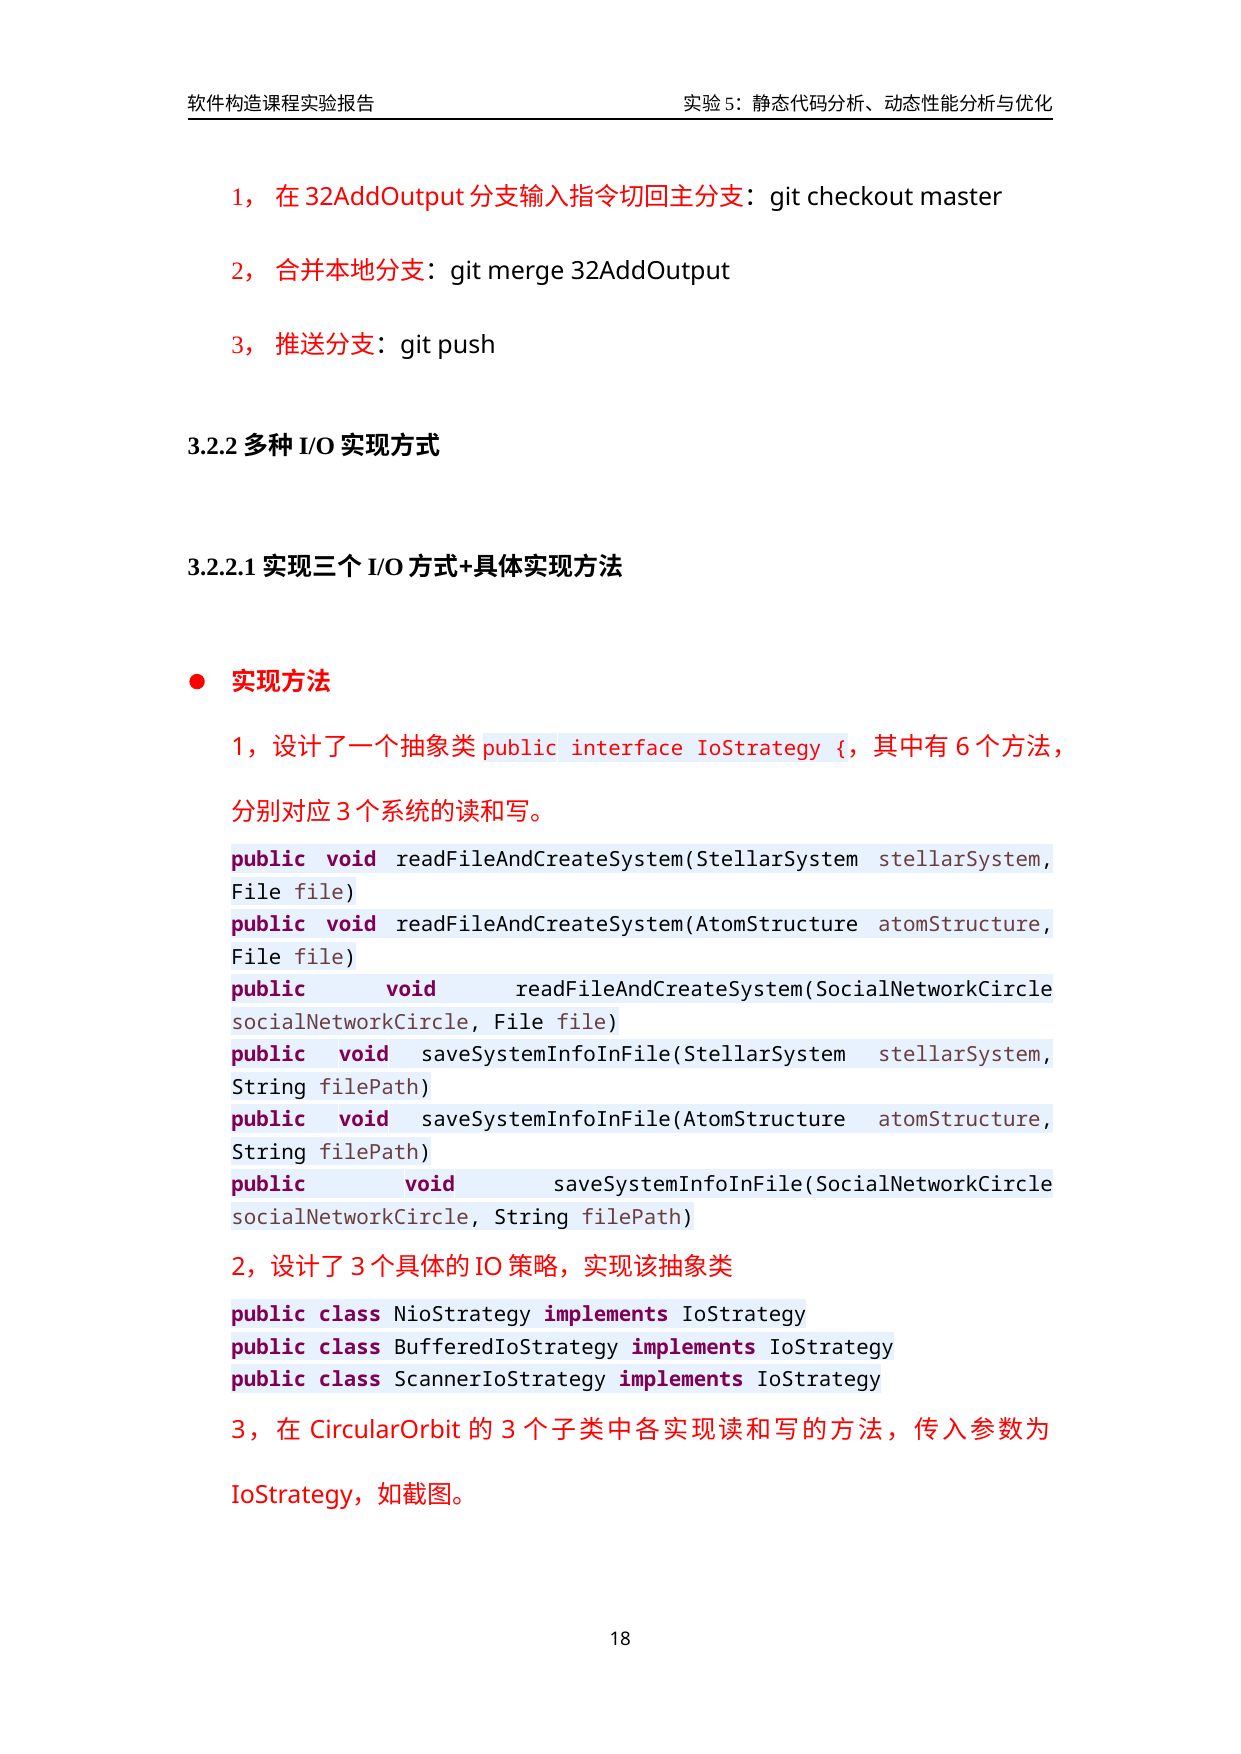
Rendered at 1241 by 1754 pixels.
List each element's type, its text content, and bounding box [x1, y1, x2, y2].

text 3，在CircularOrbit的3个子类中各实现读和写的方法，传入参数为IoStrategy，如截图。 [231, 1395, 1053, 1525]
text 2，设计了3个具体的IO策略，实现该抽象类 [231, 1232, 1053, 1297]
list public void saveSystemInfoInFile(SocialNetworkCircle socialNetworkCircle, String filePath) [231, 1167, 1053, 1232]
subtitle 实现三个I/O方式+具体实现方法 [187, 532, 1053, 597]
text public class ScannerIoStrategy implements IoStrategy [231, 1362, 1053, 1395]
list public void readFileAndCreateSystem(StellarSystem stellarSystem, File file) [231, 873, 1053, 907]
list public void readFileAndCreateSystem(SocialNetworkCircle socialNetworkCircle, File file) [231, 1003, 1053, 1037]
subtitle 多种I/O实现方式 [187, 411, 1053, 476]
list public void saveSystemInfoInFile(StellarSystem stellarSystem, String filePath) [231, 1037, 1053, 1102]
text public class BufferedIoStrategy implements IoStrategy [231, 1330, 1053, 1362]
list 1，设计了一个抽象类public interface IoStrategy {，其中有6个方法，分别对应3个系统的读和写。 [231, 712, 1053, 842]
list public void saveSystemInfoInFile(AtomStructure atomStructure, String filePath) [231, 1102, 1053, 1167]
list 在32AddOutput分支输入指令切回主分支：git checkout master [231, 162, 1053, 227]
list 推送分支：git push [231, 310, 1053, 375]
list 实现方法 [187, 647, 1053, 712]
text public class NioStrategy implements IoStrategy [231, 1297, 1053, 1330]
list 合并本地分支：git merge 32AddOutput [231, 236, 1053, 301]
list public void readFileAndCreateSystem(AtomStructure atomStructure, File file) [231, 938, 1053, 972]
